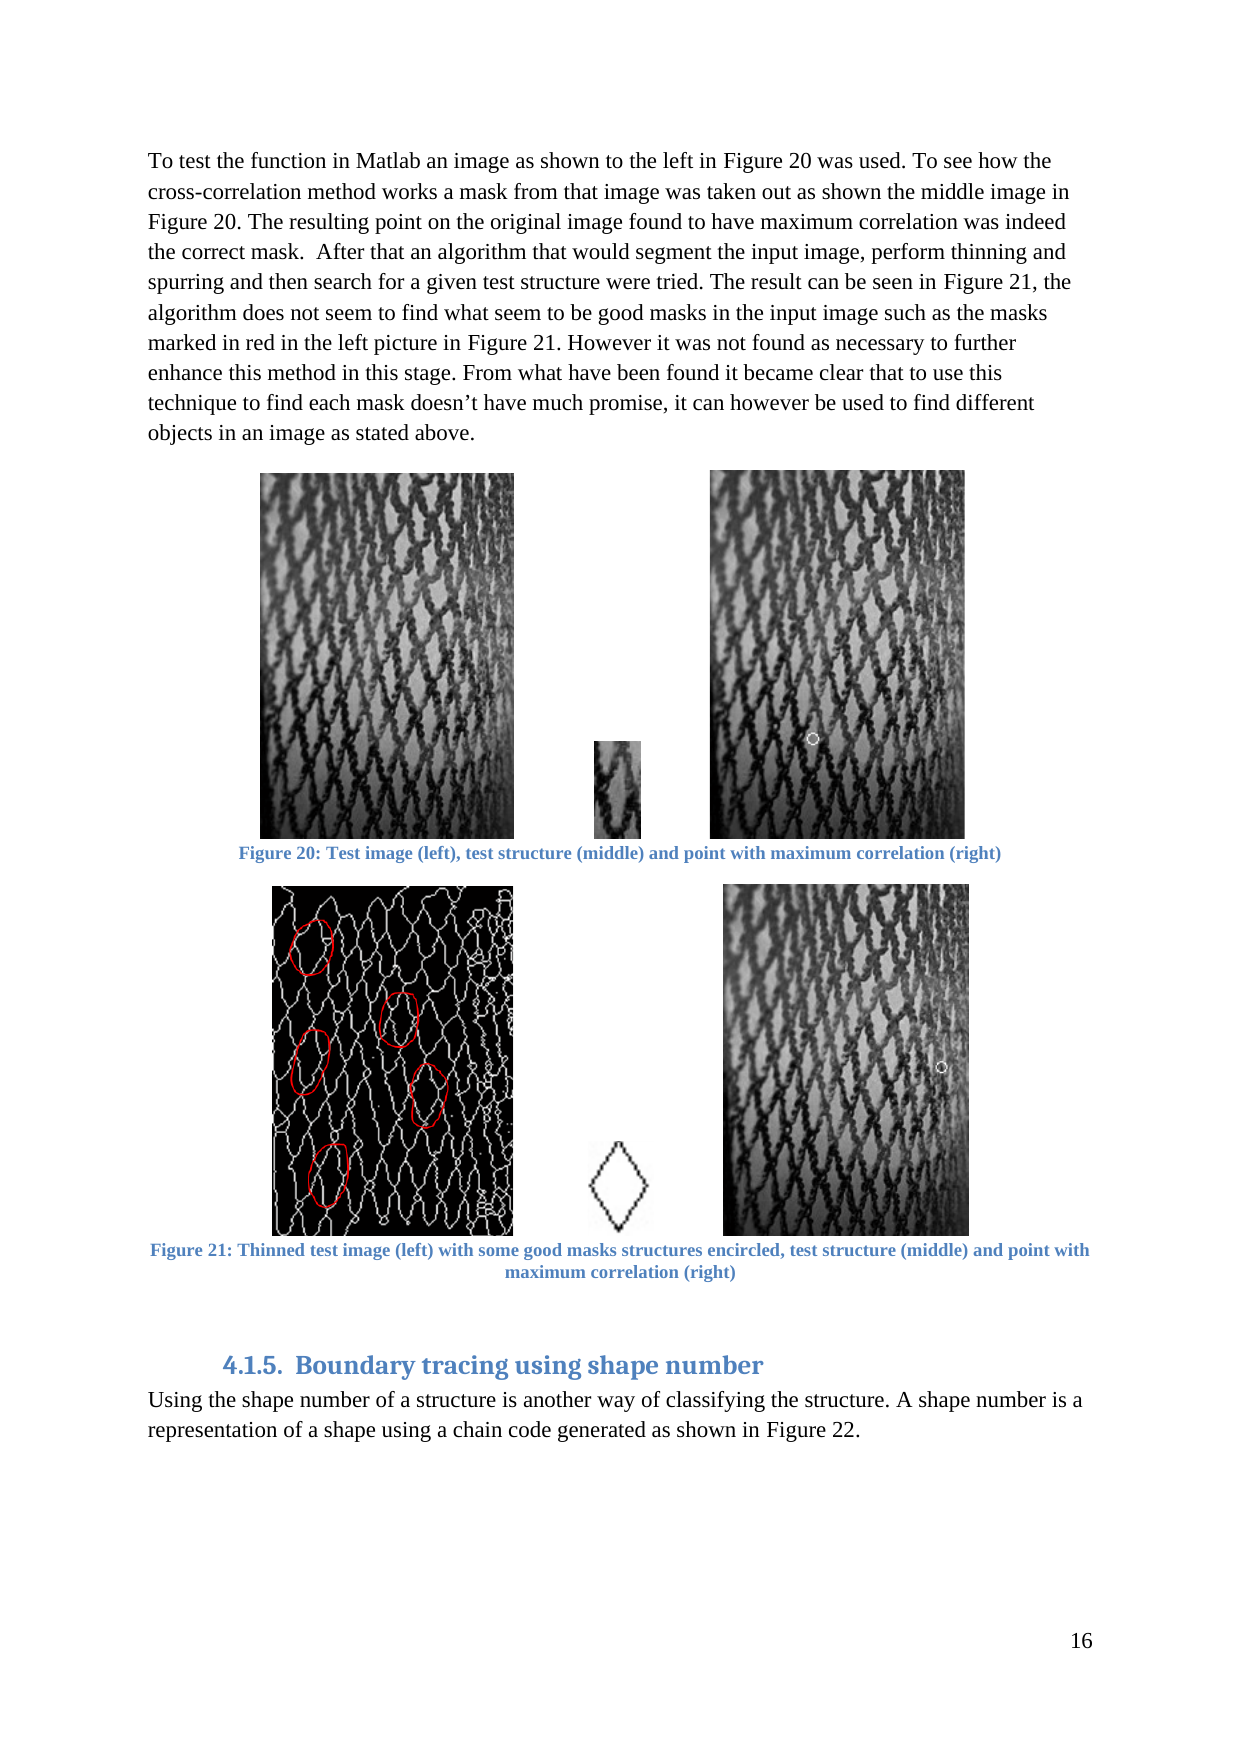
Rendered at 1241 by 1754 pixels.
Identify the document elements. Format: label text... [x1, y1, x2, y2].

picture [271, 886, 514, 1236]
picture [260, 473, 514, 839]
picture [709, 470, 965, 839]
text To test the function in Matlab an image as shown to the left in Figure 18 was used. To see how the cross-correlation method works a mask from that image was taken out as shown the middle image in Figure 18. The resulting point on the original image found to have maximum correlation was indeed the correct mask. After that an algorithm that would segment the input image, perform thinning and spurring and then search for a given test structure were tried. The result can be seen in Figure 19, the algorithm does not seem to find what seem to be good masks in the input image such as the masks marked in red in the left picture in Figure 19. However it was not found as necessary to further enhance this method in this stage. From what have been found it became clear that to use this technique to find each mask doesn’t have much promise, it can however be used to find different objects in an image as stated above. [148, 148, 1093, 446]
subtitle Boundary tracing using shape number [223, 1350, 1093, 1382]
text Figure 21: Thinned test image (left) with some good masks structures encircled, test structure (middle) and point with maximum correlation (right) [148, 1239, 1093, 1282]
text Using the shape number of a structure is another way of classifying the structure. A shape number is a representation of a shape using a chain code generated as shown in Figure 20. [148, 1386, 1093, 1443]
picture [594, 741, 641, 839]
picture [723, 884, 969, 1236]
picture [587, 1141, 655, 1236]
text Figure 20: Test image (left), test structure (middle) and point with maximum correlation (right) [148, 842, 1093, 864]
